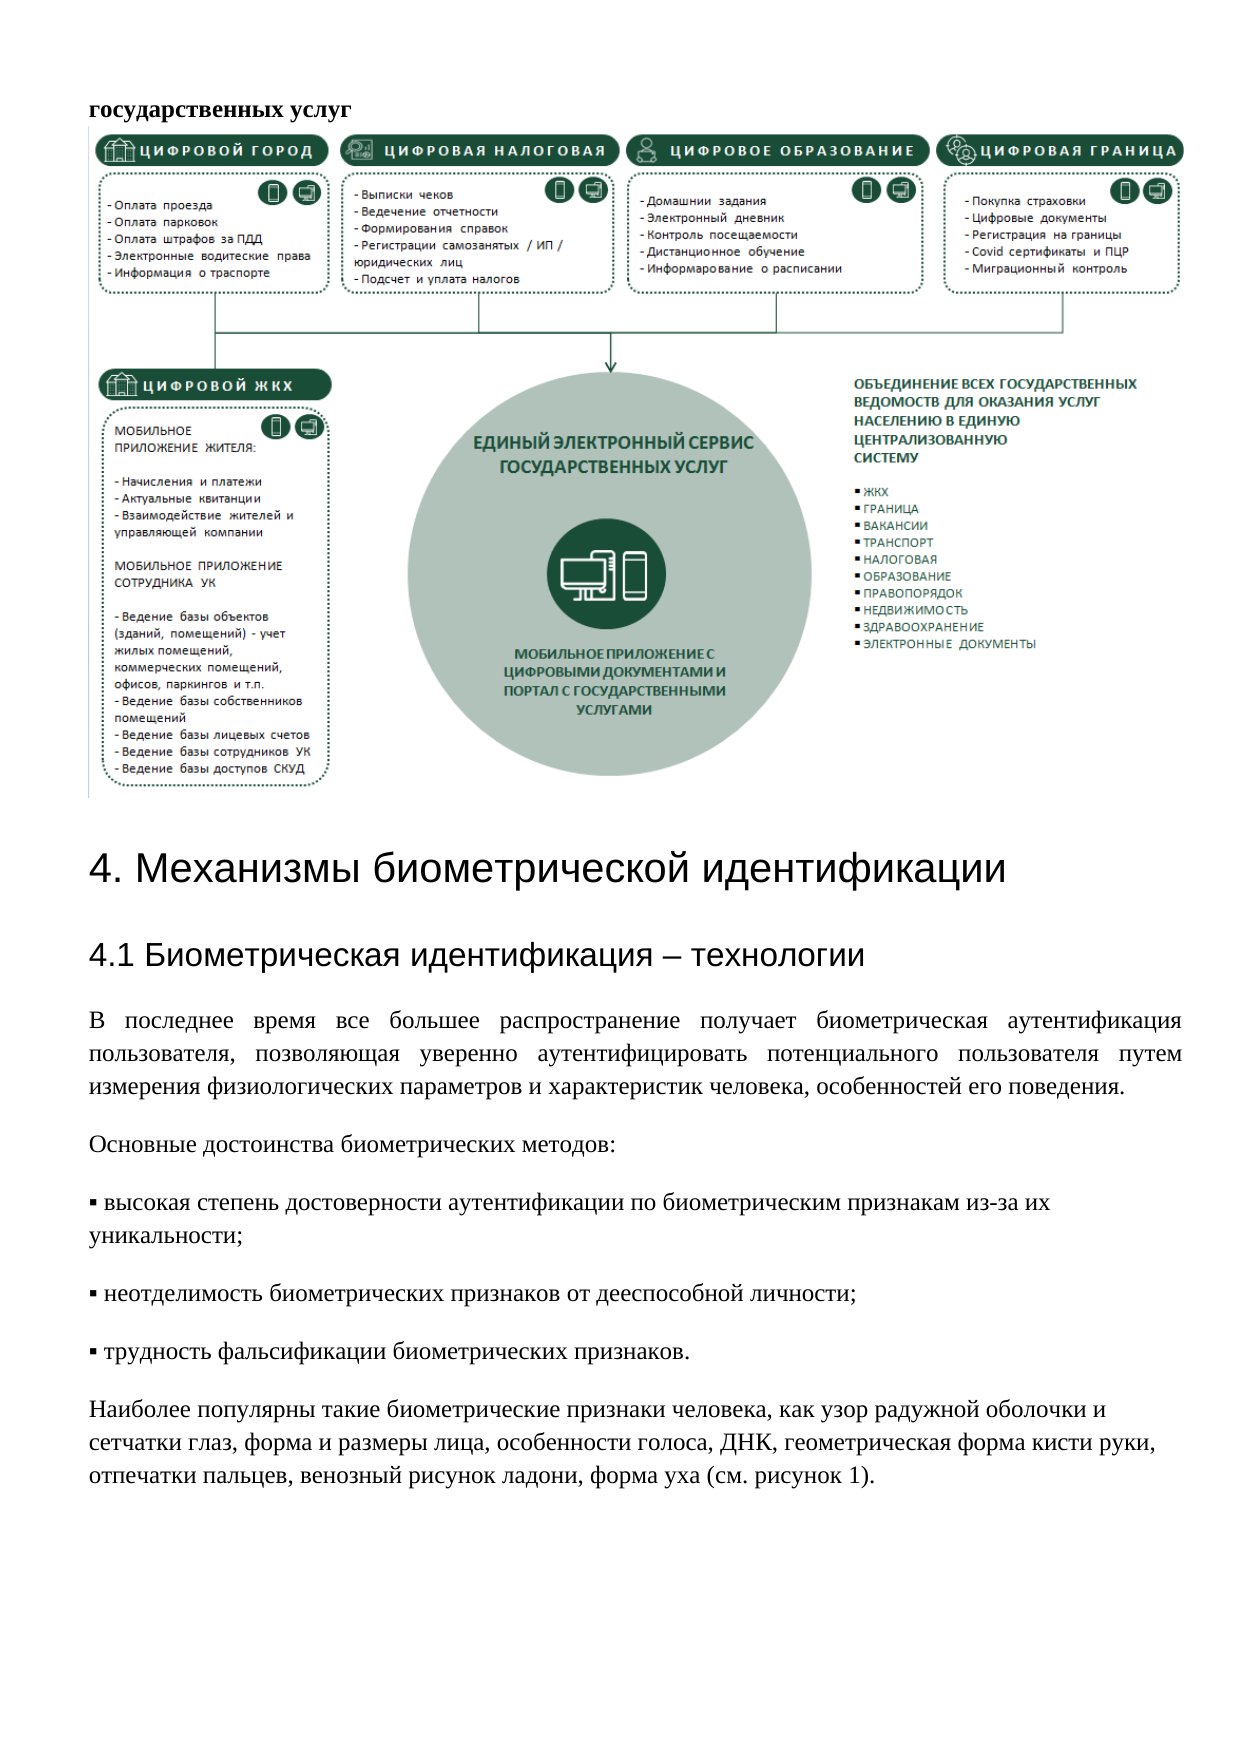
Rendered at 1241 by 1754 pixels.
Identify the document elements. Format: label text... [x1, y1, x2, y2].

text ▪ трудность фальсификации биометрических признаков. [88, 1336, 1183, 1364]
subtitle 4. Механизмы биометрической идентификации [88, 843, 1183, 891]
text ▪ высокая степень достоверности аутентификации по биометрическим признакам из-за их уникальности; [88, 1187, 1183, 1248]
text ▪ неотделимость биометрических признаков от дееспособной личности; [88, 1278, 1183, 1307]
text Наиболее популярны такие биометрические признаки человека, как узор радужной оболочки и сетчатки глаз, форма и размеры лица, особенности голоса, ДНК, геометрическая форма кисти руки, отпечатки пальцев, венозный рисунок ладони, форма уха (см. рисунок 1). [88, 1394, 1183, 1489]
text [88, 94, 1183, 126]
subtitle 4.1 Биометрическая идентификация – технологии [88, 936, 1183, 974]
text Основные достоинства биометрических методов: [88, 1129, 1183, 1157]
text В последнее время все большее распространение получает биометрическая аутентификация пользователя, позволяющая уверенно аутентифицировать потенциального пользователя путем измерения физиологических параметров и характеристик человека, особенностей его поведения. [88, 1005, 1183, 1099]
picture [88, 126, 1184, 798]
